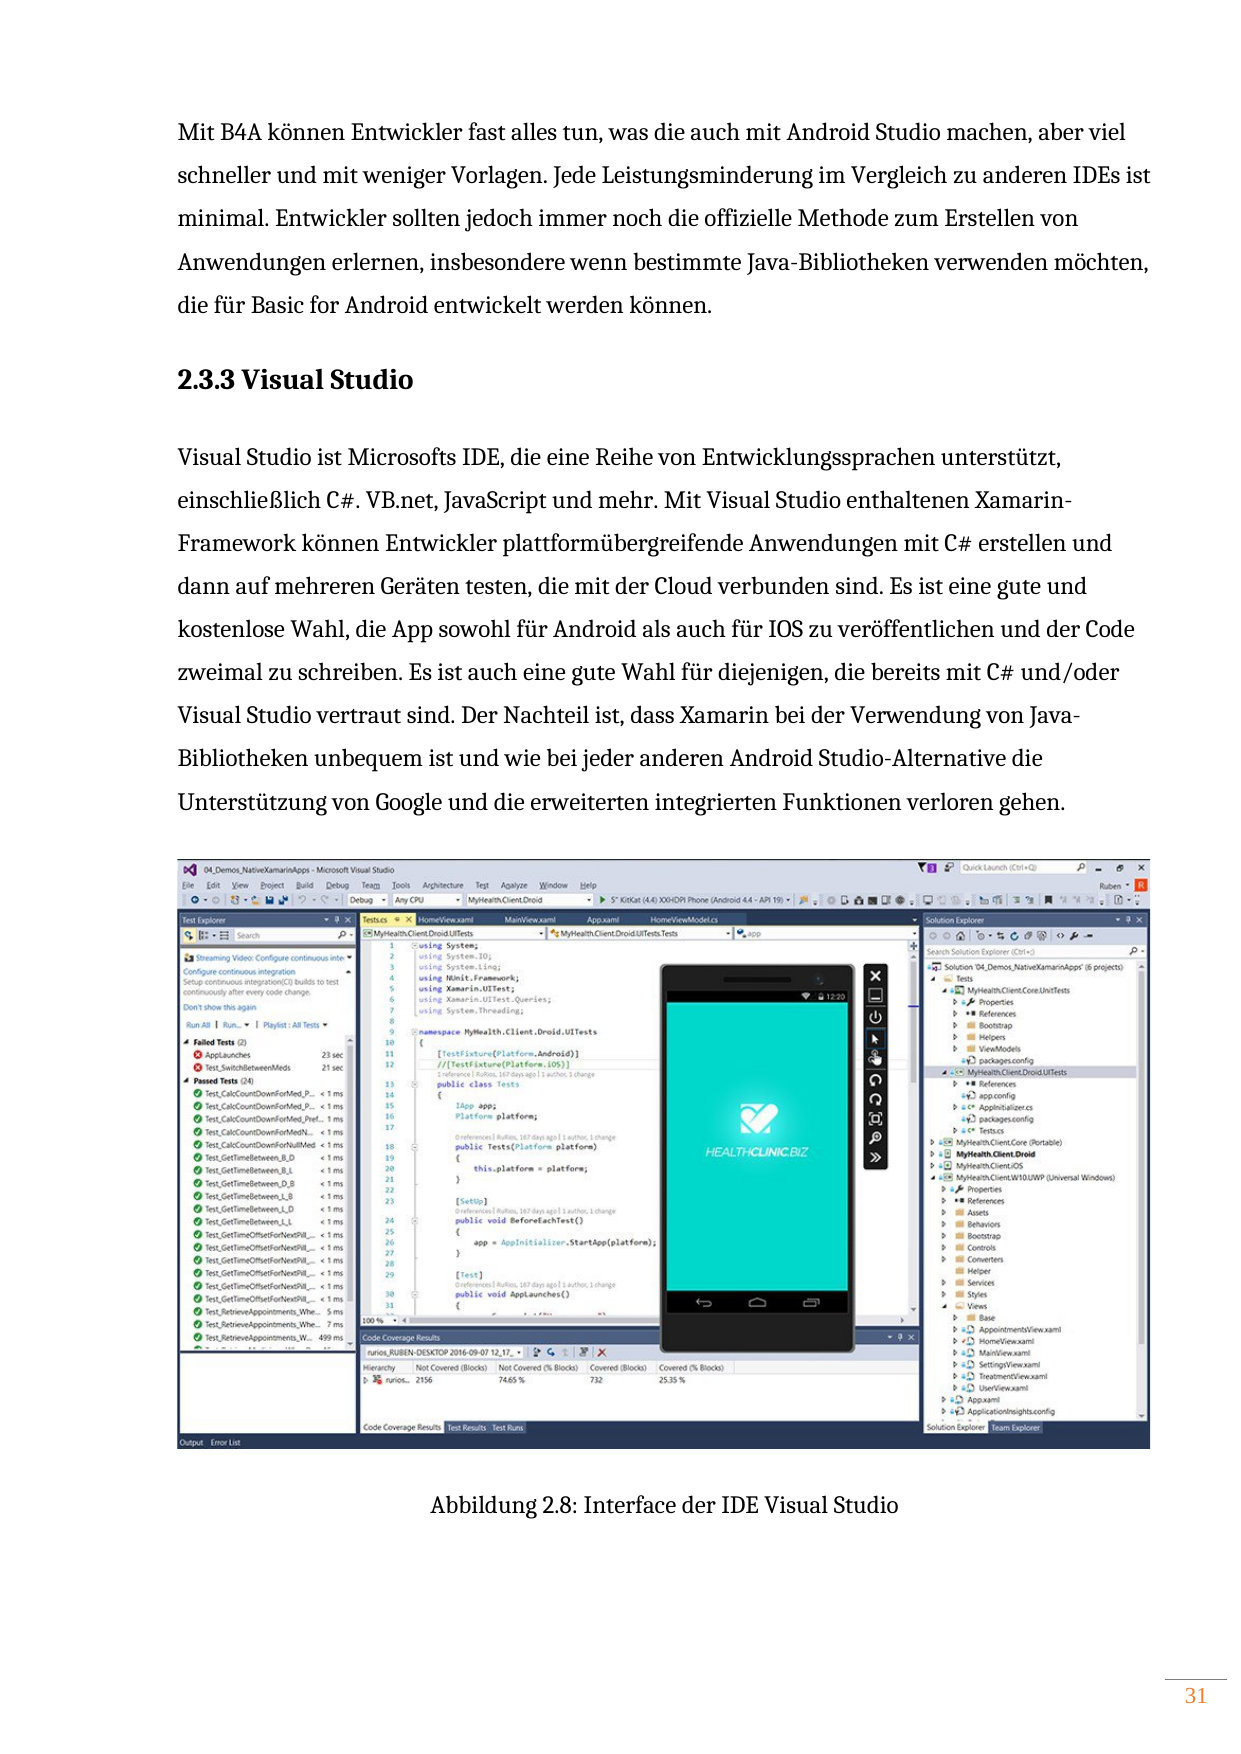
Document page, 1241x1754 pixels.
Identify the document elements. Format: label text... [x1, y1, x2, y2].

picture [177, 859, 1151, 1449]
text Visual Studio ist Microsofts IDE, die eine Reihe von Entwicklungssprachen unterstützt, einschließlich C#. VB.net, JavaScript und mehr. Mit Visual Studio enthaltenen Xamarin-Framework können Entwickler plattformübergreifende Anwendungen mit C# erstellen und dann auf mehreren Geräten testen, die mit der Cloud verbunden sind. Es ist eine gute und kostenlose Wahl, die App sowohl für Android als auch für IOS zu veröffentlichen und der Code zweimal zu schreiben. Es ist auch eine gute Wahl für diejenigen, die bereits mit C# und/oder Visual Studio vertraut sind. Der Nachteil ist, dass Xamarin bei der Verwendung von Java-Bibliotheken unbequem ist und wie bei jeder anderen Android Studio-Alternative die Unterstützung von Google und die erweiterten integrierten Funktionen verloren gehen. [177, 442, 1152, 816]
text Mit B4A können Entwickler fast alles tun, was die auch mit Android Studio machen, aber viel schneller und mit weniger Vorlagen. Jede Leistungsminderung im Vergleich zu anderen IDEs ist minimal. Entwickler sollten jedoch immer noch die offizielle Methode zum Erstellen von Anwendungen erlernen, insbesondere wenn bestimmte Java-Bibliotheken verwenden möchten, die für Basic for Android entwickelt werden können. [177, 118, 1152, 319]
subtitle 2.3.3 Visual Studio [177, 363, 1152, 396]
